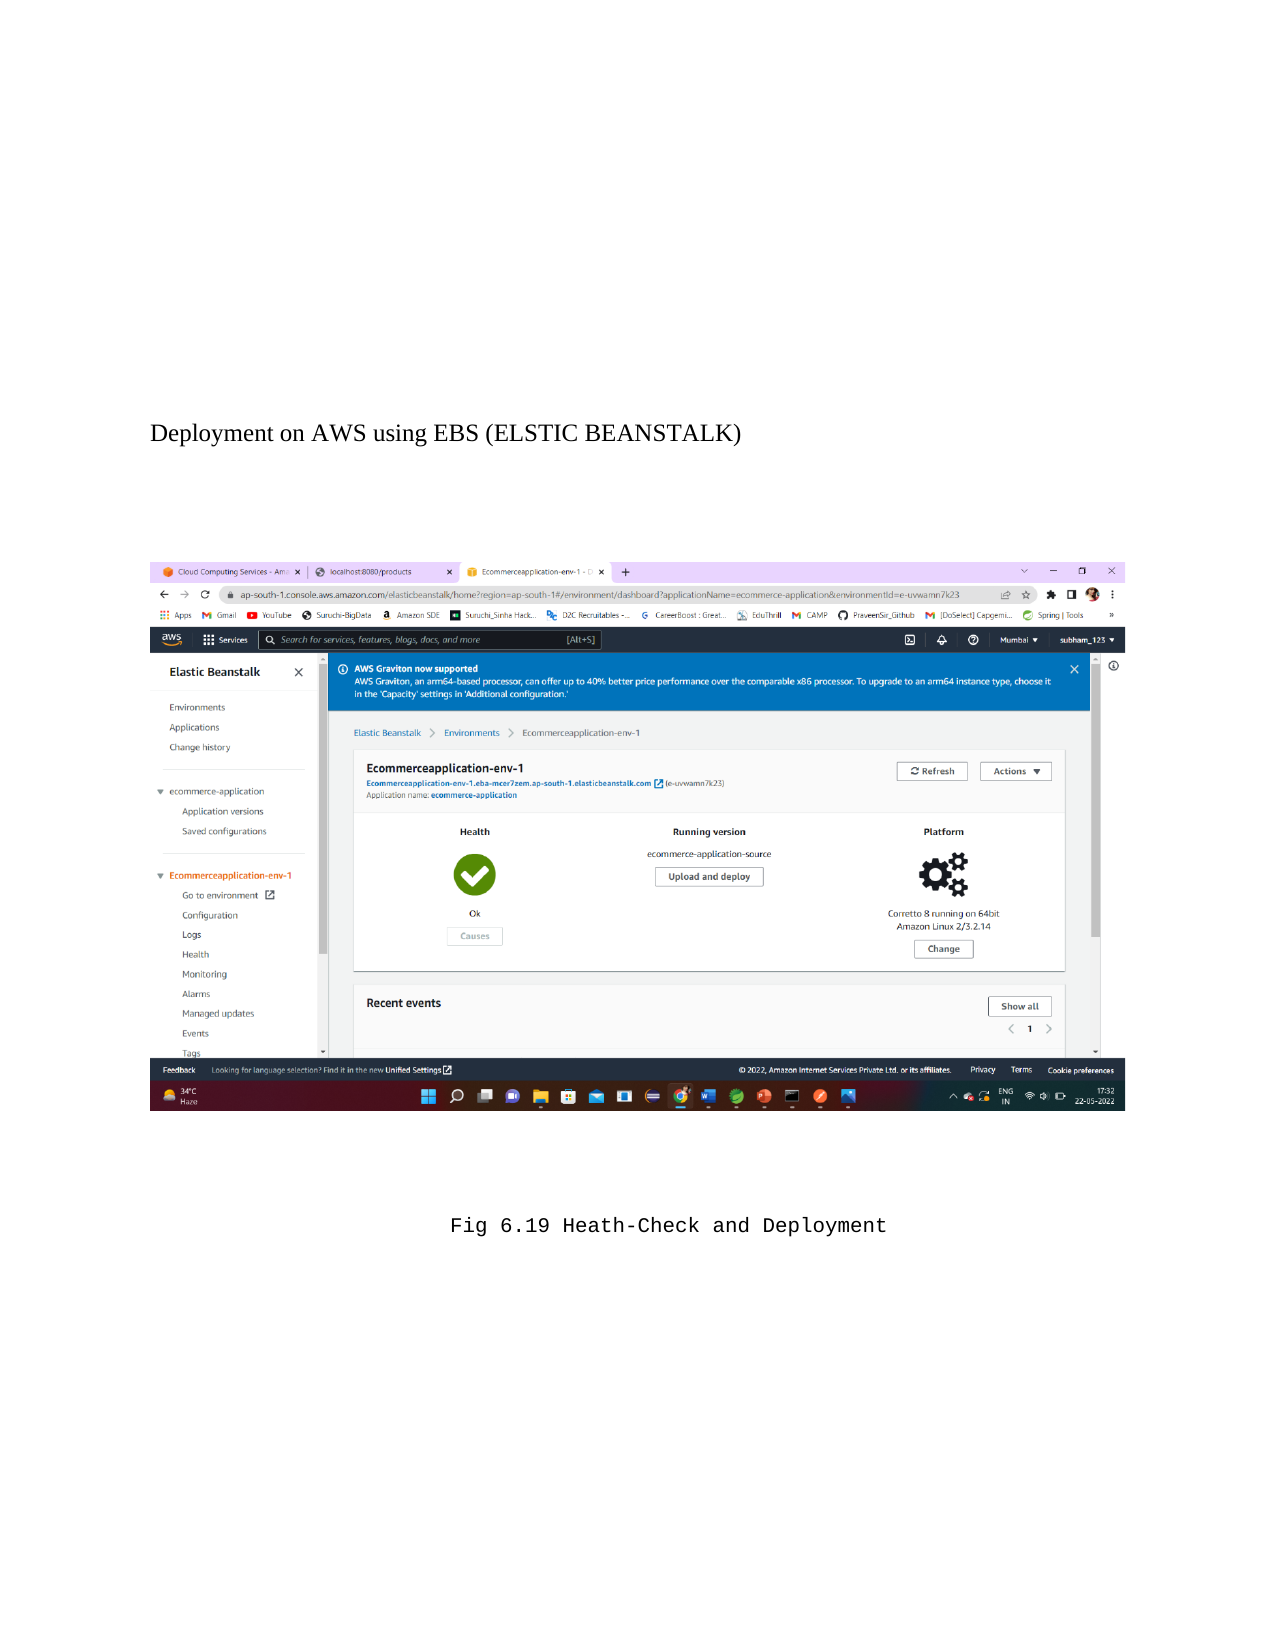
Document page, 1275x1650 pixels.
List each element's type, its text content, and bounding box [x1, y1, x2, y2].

picture [150, 562, 1125, 1111]
text Fig 6.19 Heath-Check and Deployment [300, 1215, 1125, 1239]
text Deployment on AWS using EBS (ELSTIC BEANSTALK) [150, 418, 1125, 447]
